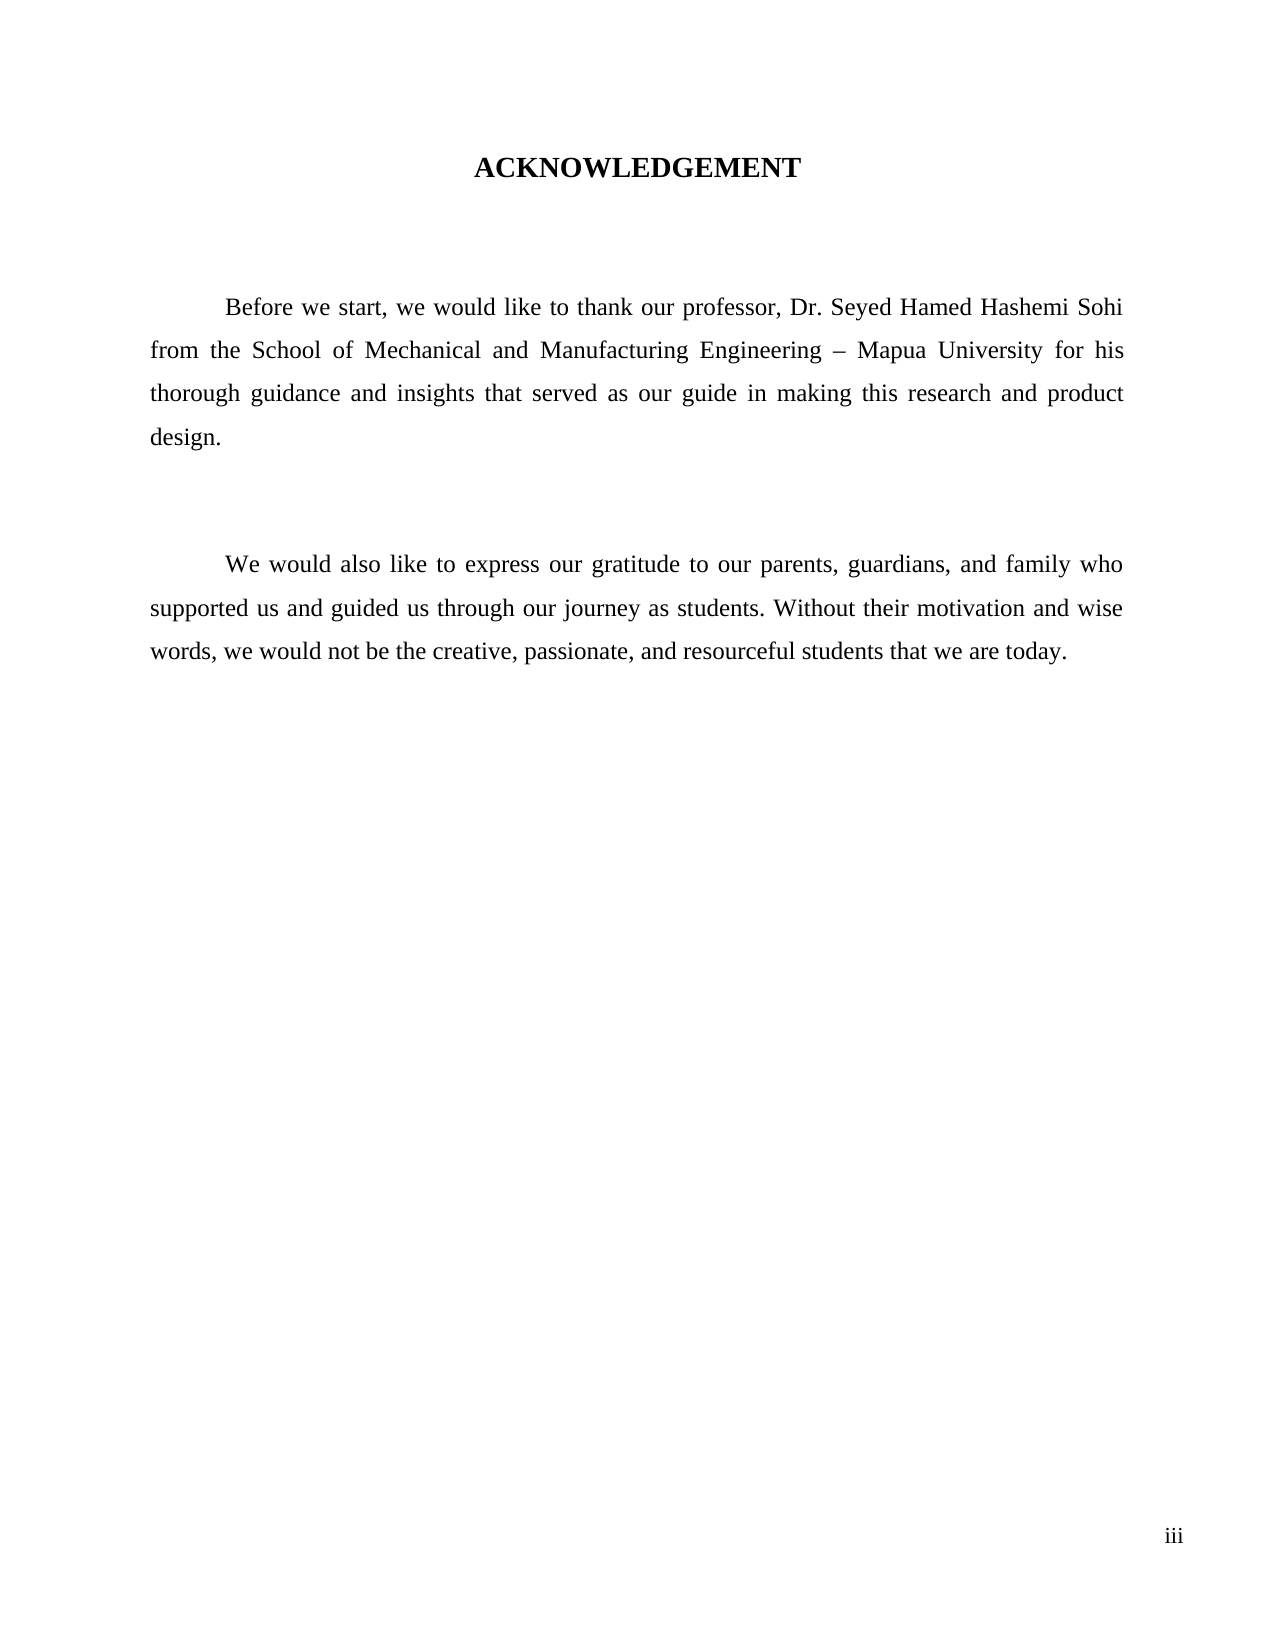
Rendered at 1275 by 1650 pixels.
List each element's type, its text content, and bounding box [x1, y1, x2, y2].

text Before we start, we would like to thank our professor, Dr. Seyed Hamed Hashemi Sohi from the School of Mechanical and Manufacturing Engineering – Mapua University for his thorough guidance and insights that served as our guide in making this research and product design. [150, 292, 1125, 450]
text We would also like to express our gratitude to our parents, guardians, and family who supported us and guided us through our journey as students. Without their motivation and wise words, we would not be the creative, passionate, and resourceful students that we are today. [150, 549, 1125, 664]
subtitle ACKNOWLEDGEMENT [459, 150, 816, 183]
